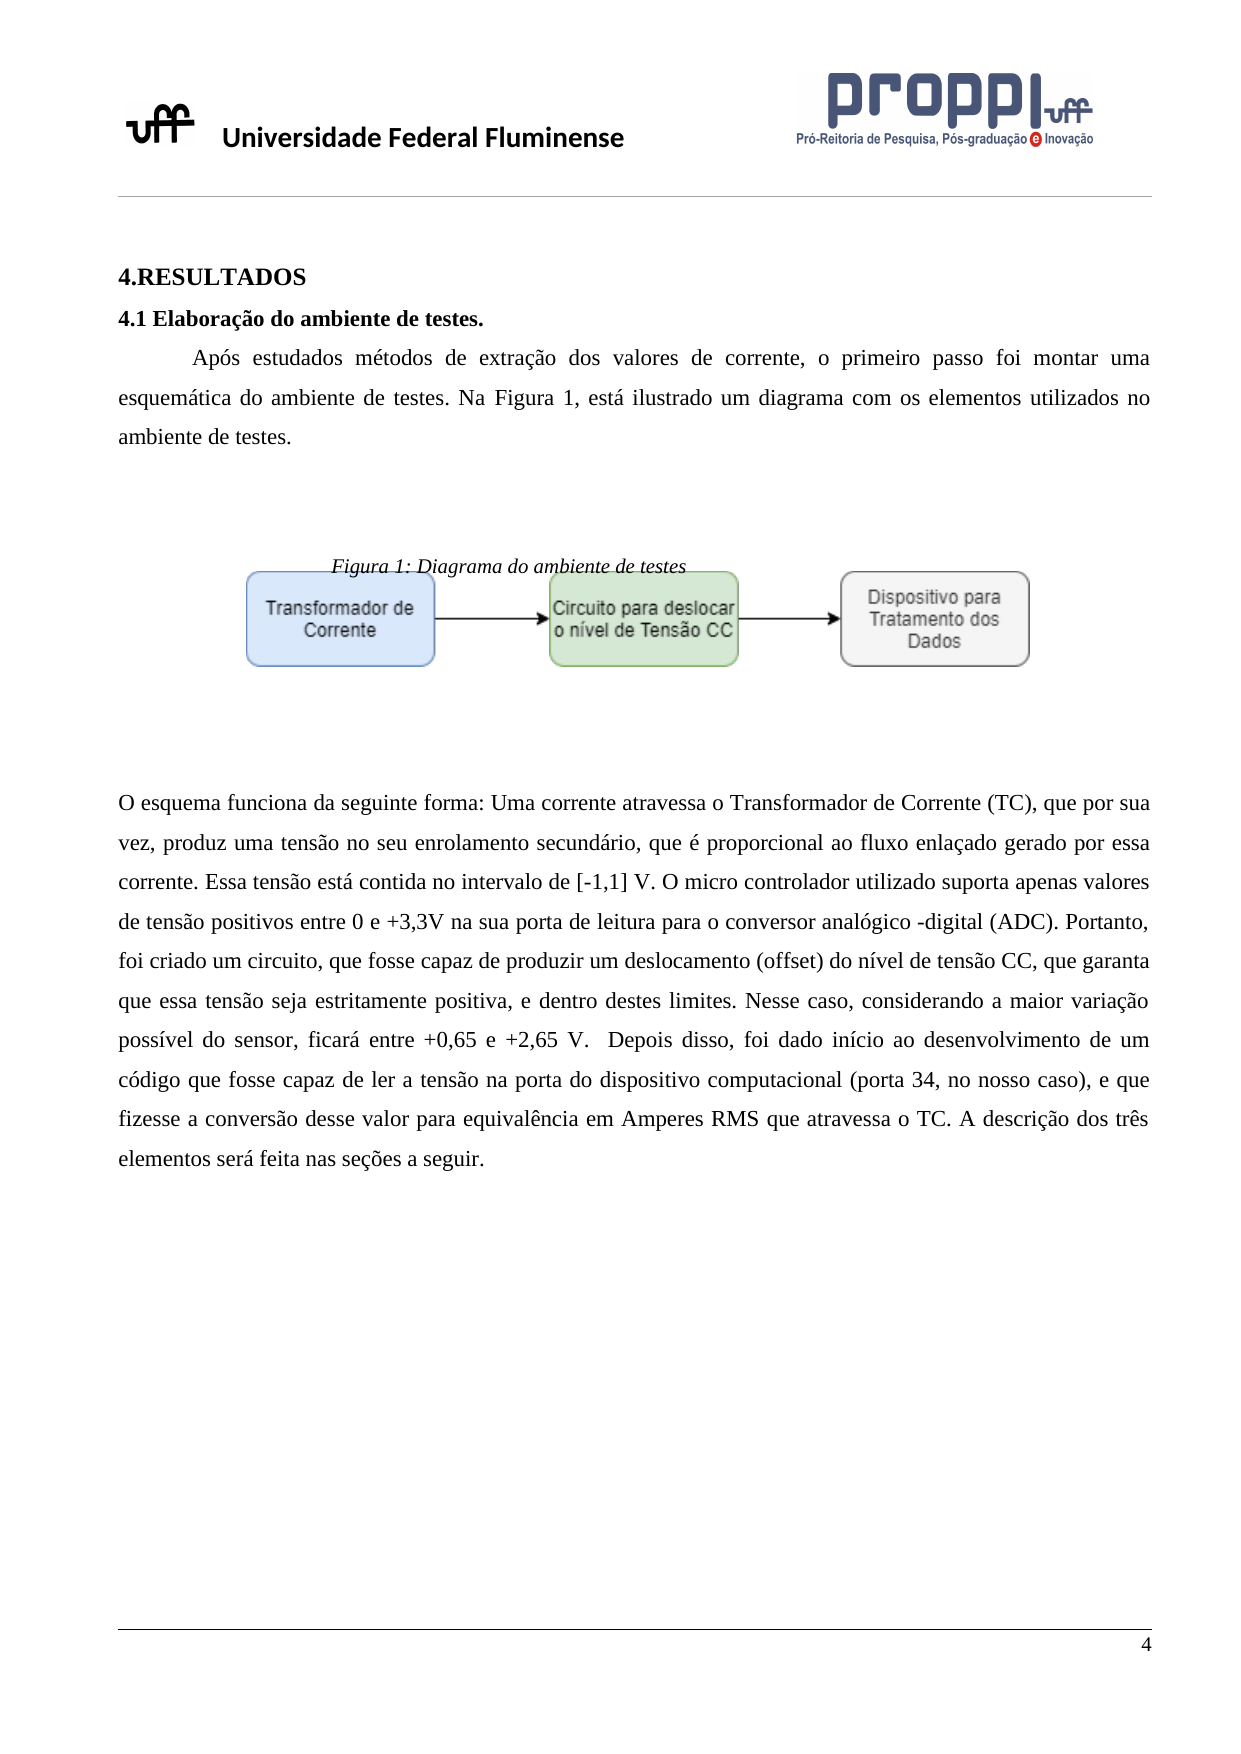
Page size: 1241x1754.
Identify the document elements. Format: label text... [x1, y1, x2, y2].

picture [125, 102, 196, 148]
text Após estudados métodos de extração dos valores de corrente, o primeiro passo foi montar uma esquemática do ambiente de testes. Na Figura 1, está ilustrado um diagrama com os elementos utilizados no ambiente de testes. [118, 344, 1152, 449]
picture [796, 73, 1093, 147]
text 4.RESULTADOS [118, 262, 1152, 290]
text 4.1 Elaboração do ambiente de testes. [118, 305, 1152, 331]
text O esquema funciona da seguinte forma: Uma corrente atravessa o Transformador de Corrente (TC), que por sua vez, produz uma tensão no seu enrolamento secundário, que é proporcional ao fluxo enlaçado gerado por essa corrente. Essa tensão está contida no intervalo de [-1,1] V. O micro controlador utilizado suporta apenas valores de tensão positivos entre 0 e +3,3V na sua porta de leitura para o conversor analógico -digital (ADC). Portanto, foi criado um circuito, que fosse capaz de produzir um deslocamento (offset) do nível de tensão CC, que garanta que essa tensão seja estritamente positiva, e dentro destes limites. Nesse caso, considerando a maior variação possível do sensor, ficará entre +0,65 e +2,65 V. Depois disso, foi dado início ao desenvolvimento de um código que fosse capaz de ler a tensão na porta do dispositivo computacional (porta 34, no nosso caso), e que fizesse a conversão desse valor para equivalência em Amperes RMS que atravessa o TC. A descrição dos três elementos será feita nas seções a seguir. [118, 789, 1152, 1171]
picture [246, 571, 1030, 667]
